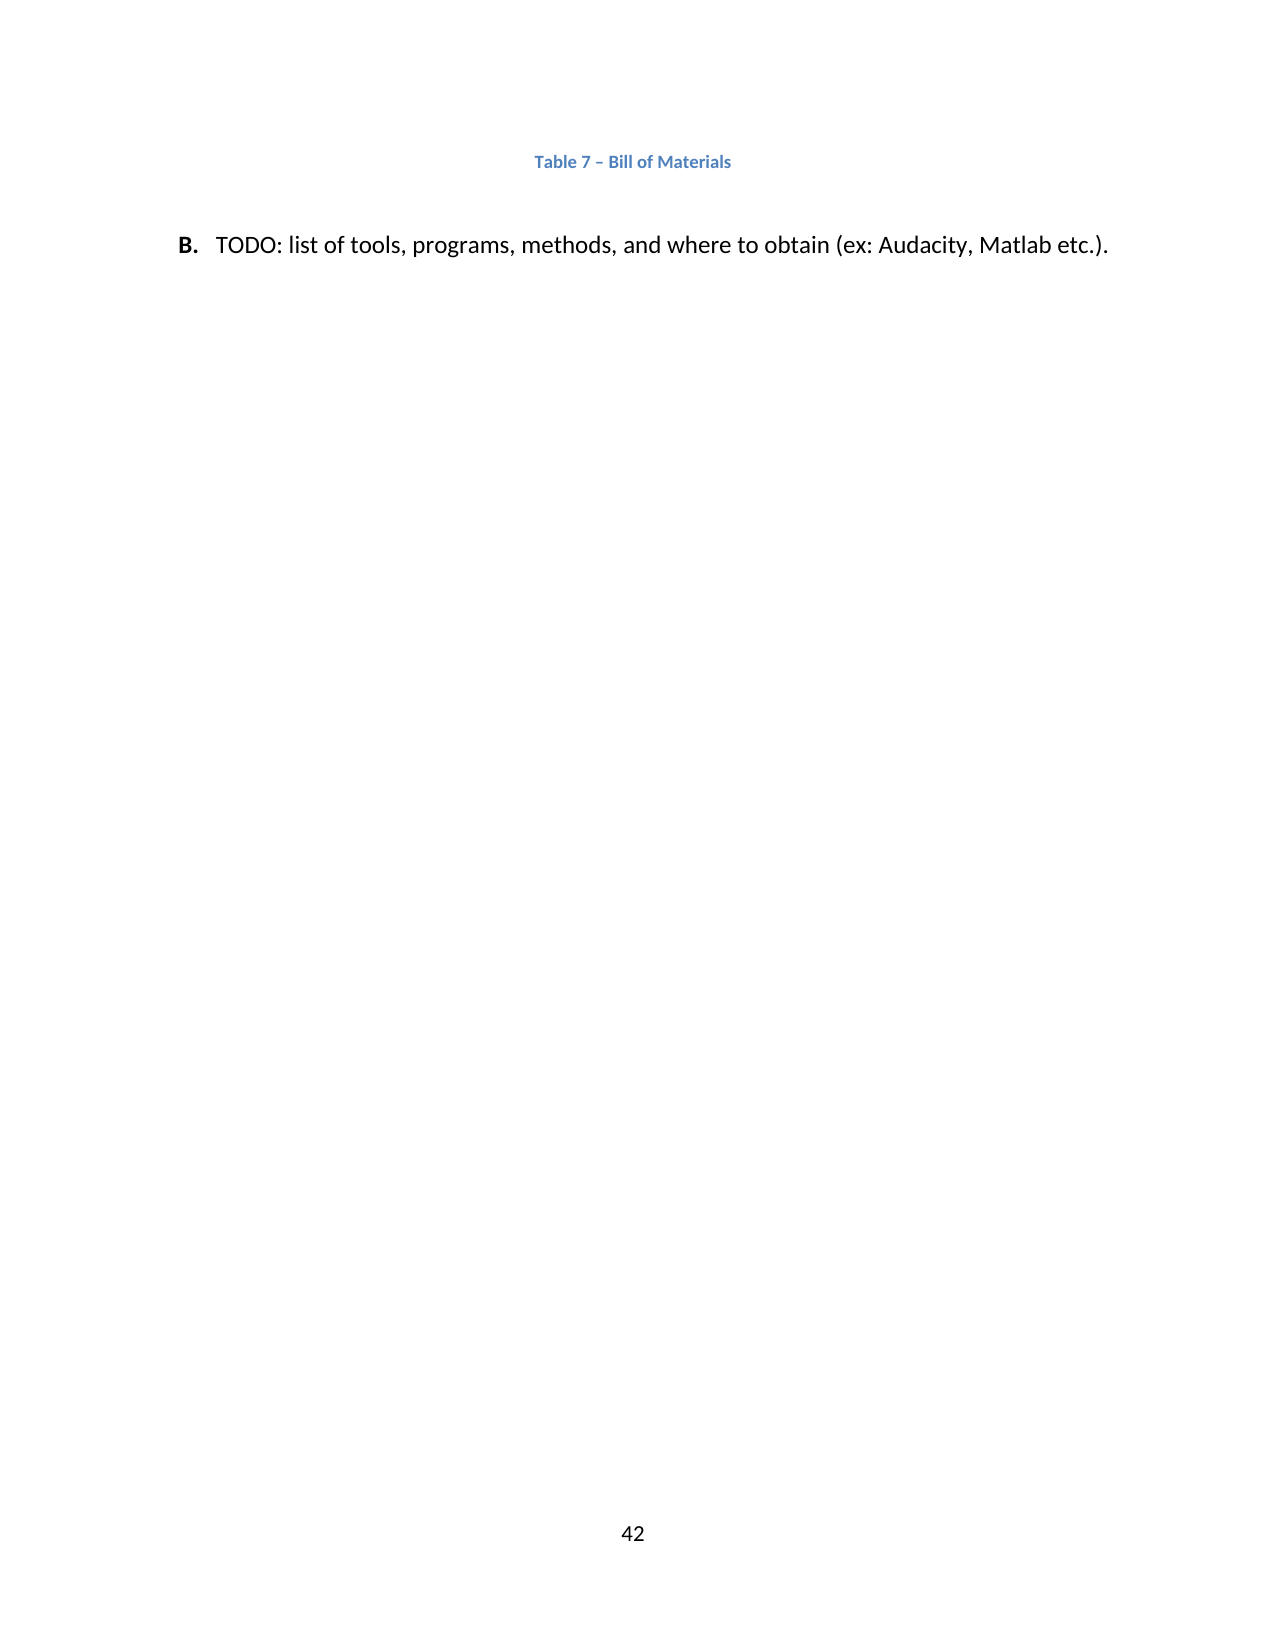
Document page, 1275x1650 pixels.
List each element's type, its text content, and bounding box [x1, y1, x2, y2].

list TODO: list of tools, programs, methods, and where to obtain (ex: Audacity, Matlab etc.). [178, 229, 1125, 259]
